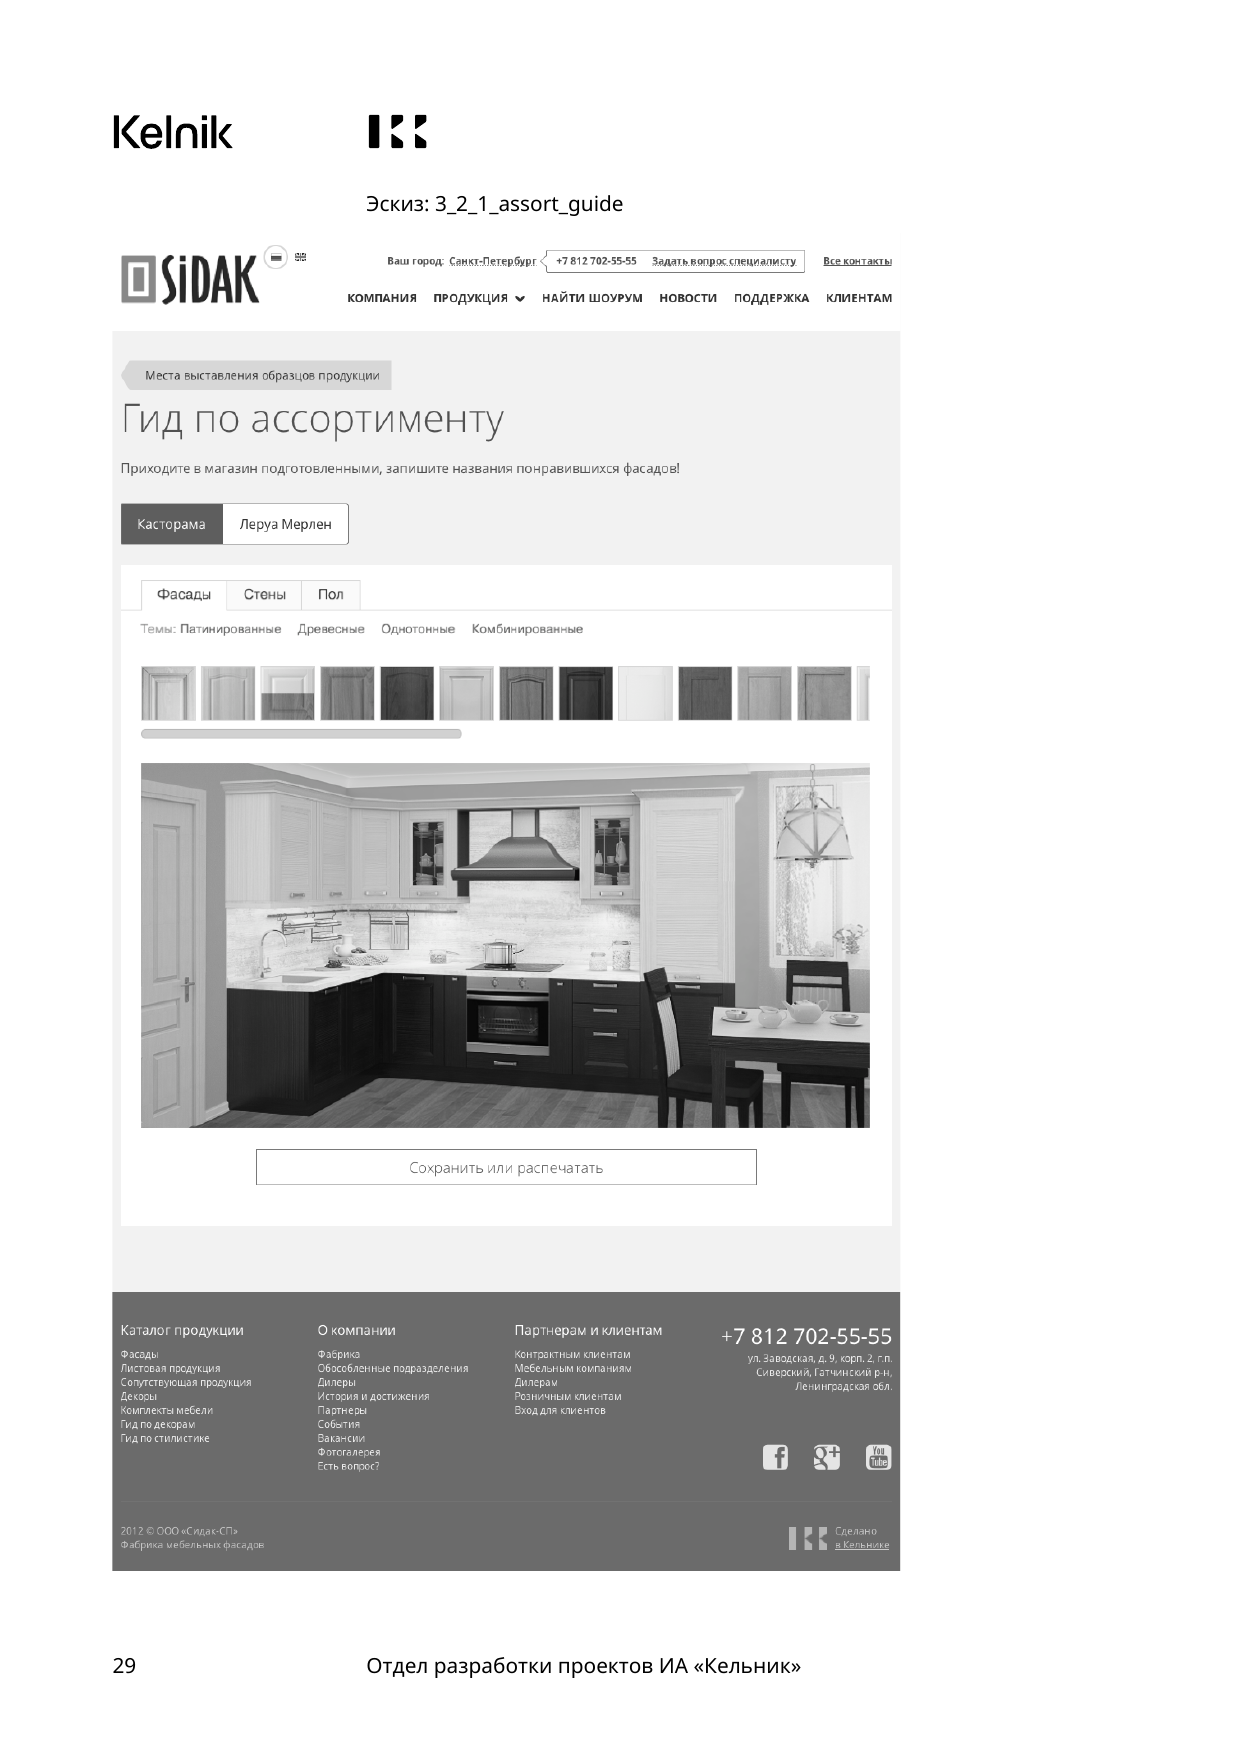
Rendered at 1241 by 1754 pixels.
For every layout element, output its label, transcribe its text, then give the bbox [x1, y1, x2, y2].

picture [112, 233, 901, 1571]
text Эскиз: 3_2_1_assort_guide [366, 191, 1163, 216]
